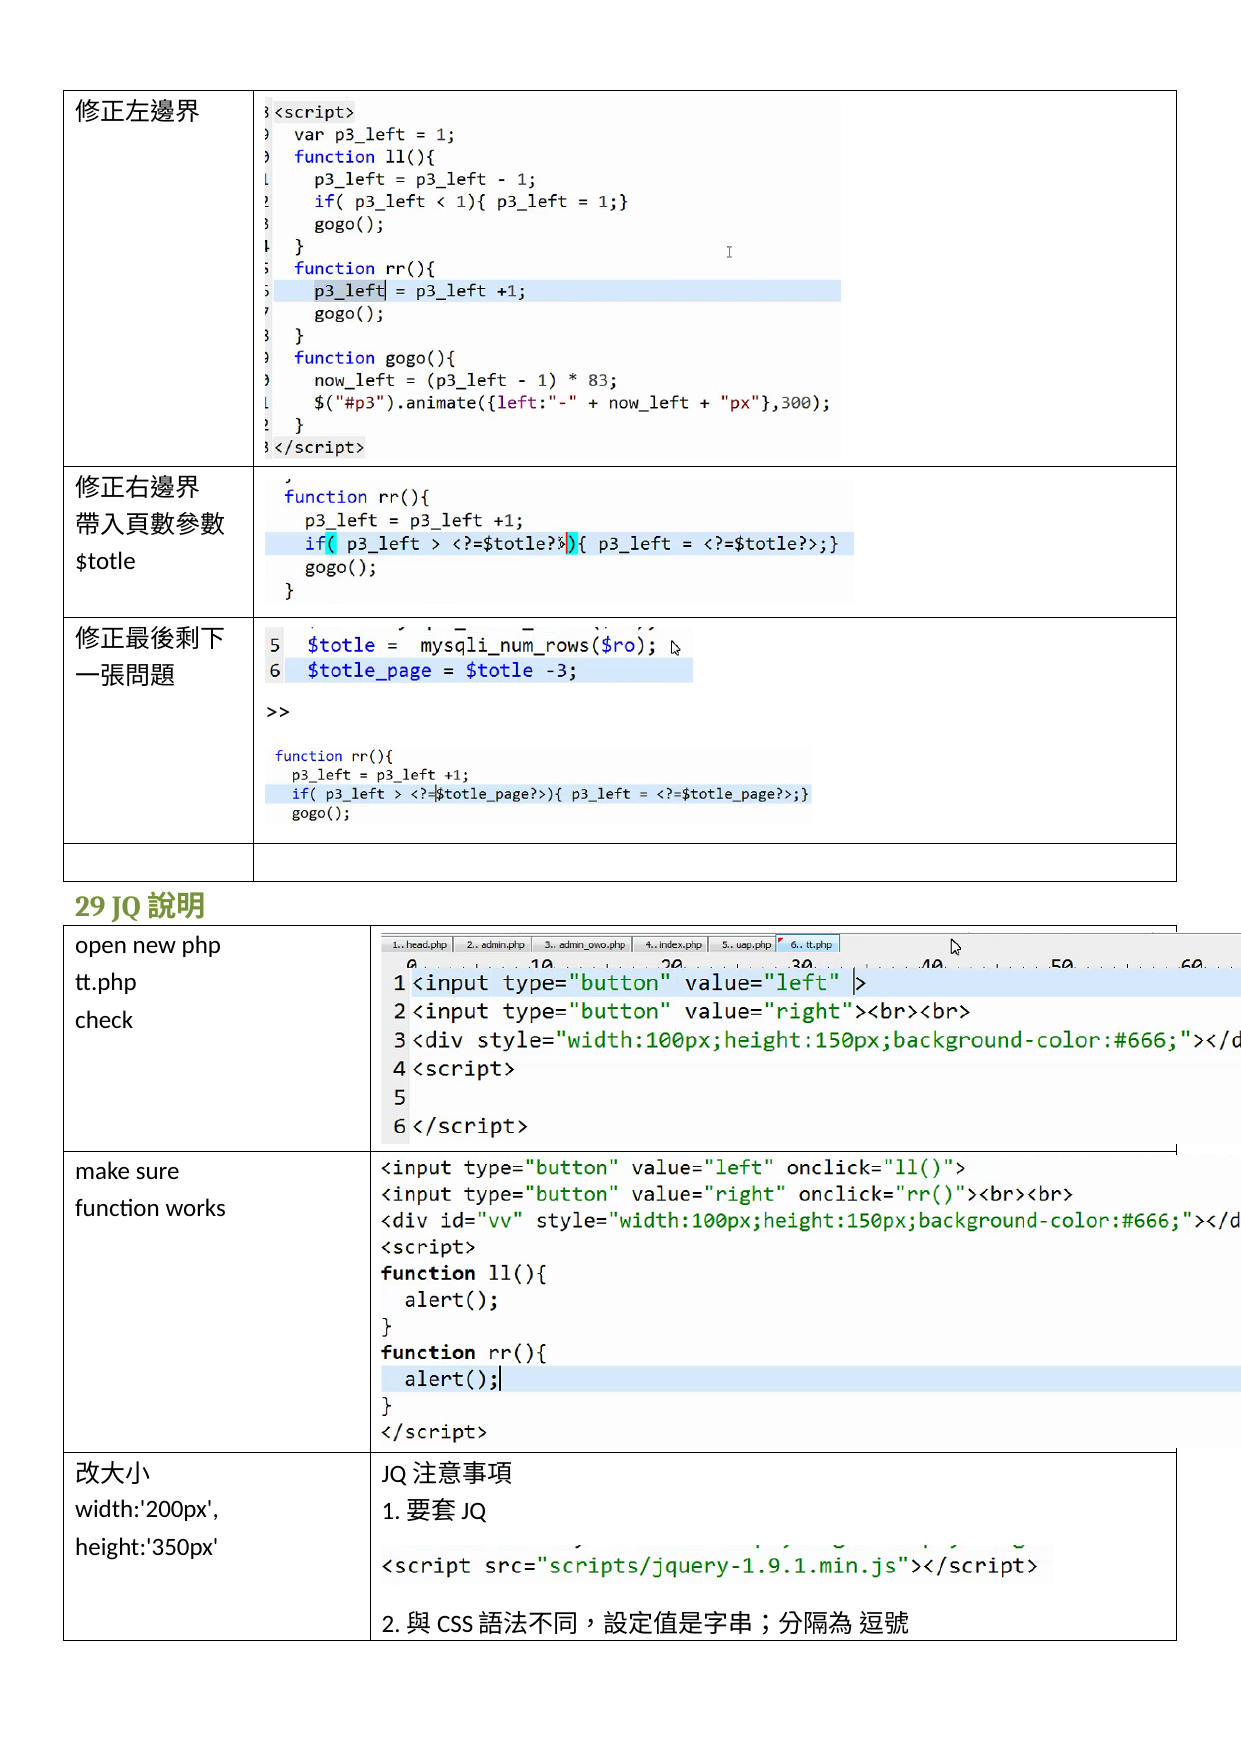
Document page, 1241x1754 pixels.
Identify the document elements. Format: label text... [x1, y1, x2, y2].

table_cell [64, 844, 253, 881]
table_cell 修正最後剩下一張問題 [64, 618, 253, 843]
table_header [371, 926, 1176, 1151]
table_cell make sure function works [64, 1152, 370, 1452]
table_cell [64, 1453, 370, 1640]
picture [265, 97, 841, 459]
table_cell >> [254, 618, 1176, 843]
picture [381, 1545, 1054, 1585]
table_cell [254, 91, 1176, 466]
picture [381, 932, 1241, 1144]
table_header open new php tt.php check [64, 926, 370, 1151]
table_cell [371, 1453, 1176, 1640]
picture [381, 1155, 1241, 1448]
table_cell [254, 467, 1176, 617]
table_cell 修正左邊界 [64, 91, 253, 466]
subtitle 29 JQ 說明 [75, 882, 1165, 924]
picture [265, 627, 694, 683]
table_cell [254, 844, 1176, 881]
picture [265, 479, 855, 604]
picture [265, 747, 812, 825]
table_cell 修正右邊界 帶入頁數參數 $totle [64, 467, 253, 617]
table_cell [371, 1152, 1176, 1452]
